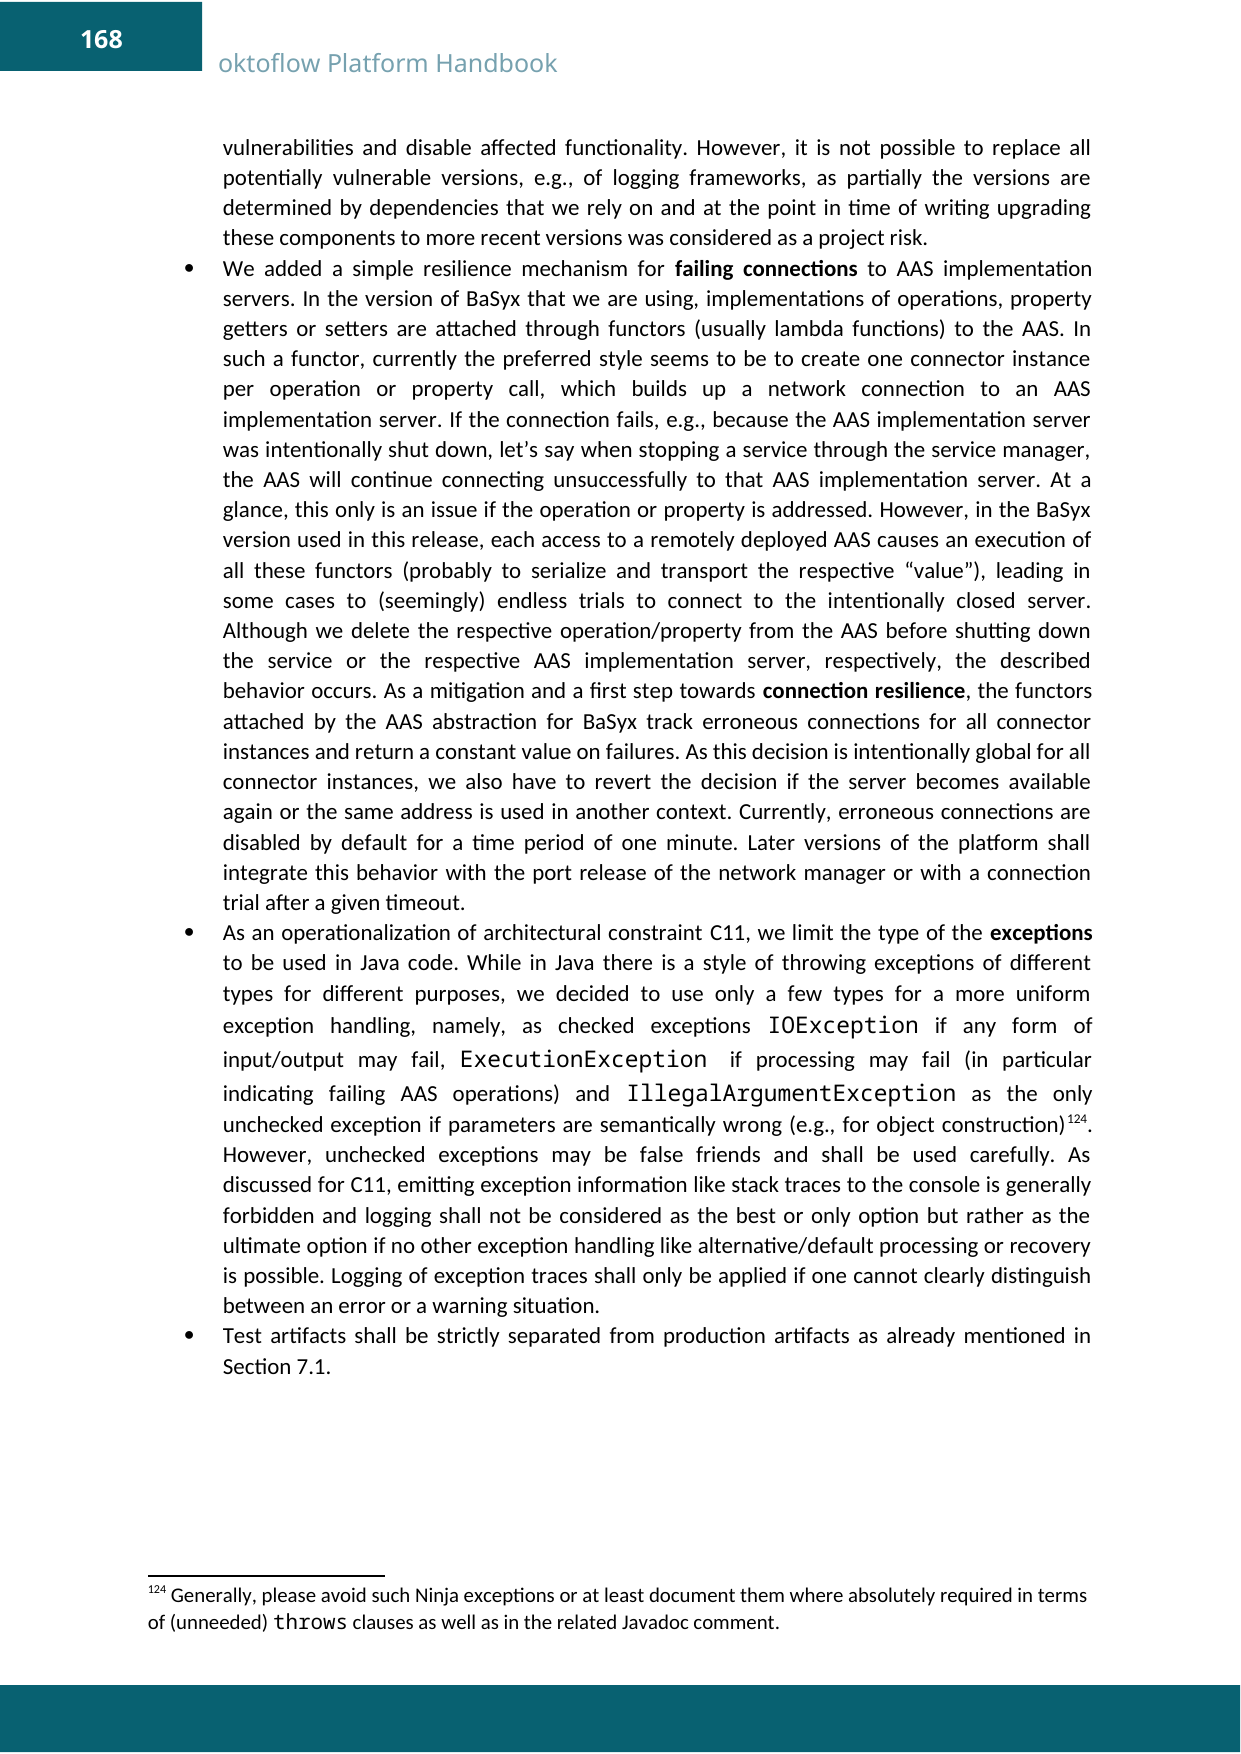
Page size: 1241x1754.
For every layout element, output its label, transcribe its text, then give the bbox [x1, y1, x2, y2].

list We added a simple resilience mechanism for failing connections to AAS implementation servers. In the version of BaSyx that we are using, implementations of operations, property getters or setters are attached through functors (usually lambda functions) to the AAS. In such a functor, currently the preferred style seems to be to create one connector instance per operation or property call, which builds up a network connection to an AAS implementation server. If the connection fails, e.g., because the AAS implementation server was intentionally shut down, let’s say when stopping a service through the service manager, the AAS will continue connecting unsuccessfully to that AAS implementation server. At a glance, this only is an issue if the operation or property is addressed. However, in the BaSyx version used in this release, each access to a remotely deployed AAS causes an execution of all these functors (probably to serialize and transport the respective “value”), leading in some cases to (seemingly) endless trials to connect to the intentionally closed server. Although we delete the respective operation/property from the AAS before shutting down the service or the respective AAS implementation server, respectively, the described behavior occurs. As a mitigation and a first step towards connection resilience, the functors attached by the AAS abstraction for BaSyx track erroneous connections for all connector instances and return a constant value on failures. As this decision is intentionally global for all connector instances, we also have to revert the decision if the server becomes available again or the same address is used in another context. Currently, erroneous connections are disabled by default for a time period of one minute. Later versions of the platform shall integrate this behavior with the port release of the network manager or with a connection trial after a given timeout. [185, 254, 1093, 916]
list As an operationalization of architectural constraint C11, we limit the type of the exceptions to be used in Java code. While in Java there is a style of throwing exceptions of different types for different purposes, we decided to use only a few types for a more uniform exception handling, namely, as checked exceptions IOException if any form of input/output may fail, ExecutionException if processing may fail (in particular indicating failing AAS operations) and IllegalArgumentException as the only unchecked exception if parameters are semantically wrong (e.g., for object construction). However, unchecked exceptions may be false friends and shall be used carefully. As discussed for C11, emitting exception information like stack traces to the console is generally forbidden and logging shall not be considered as the best or only option but rather as the ultimate option if no other exception handling like alternative/default processing or recovery is possible. Logging of exception traces shall only be applied if one cannot clearly distinguish between an error or a warning situation. [185, 918, 1093, 1319]
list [185, 133, 1093, 252]
list Test artifacts shall be strictly separated from production artifacts as already mentioned in Section 7.1. [185, 1322, 1093, 1380]
